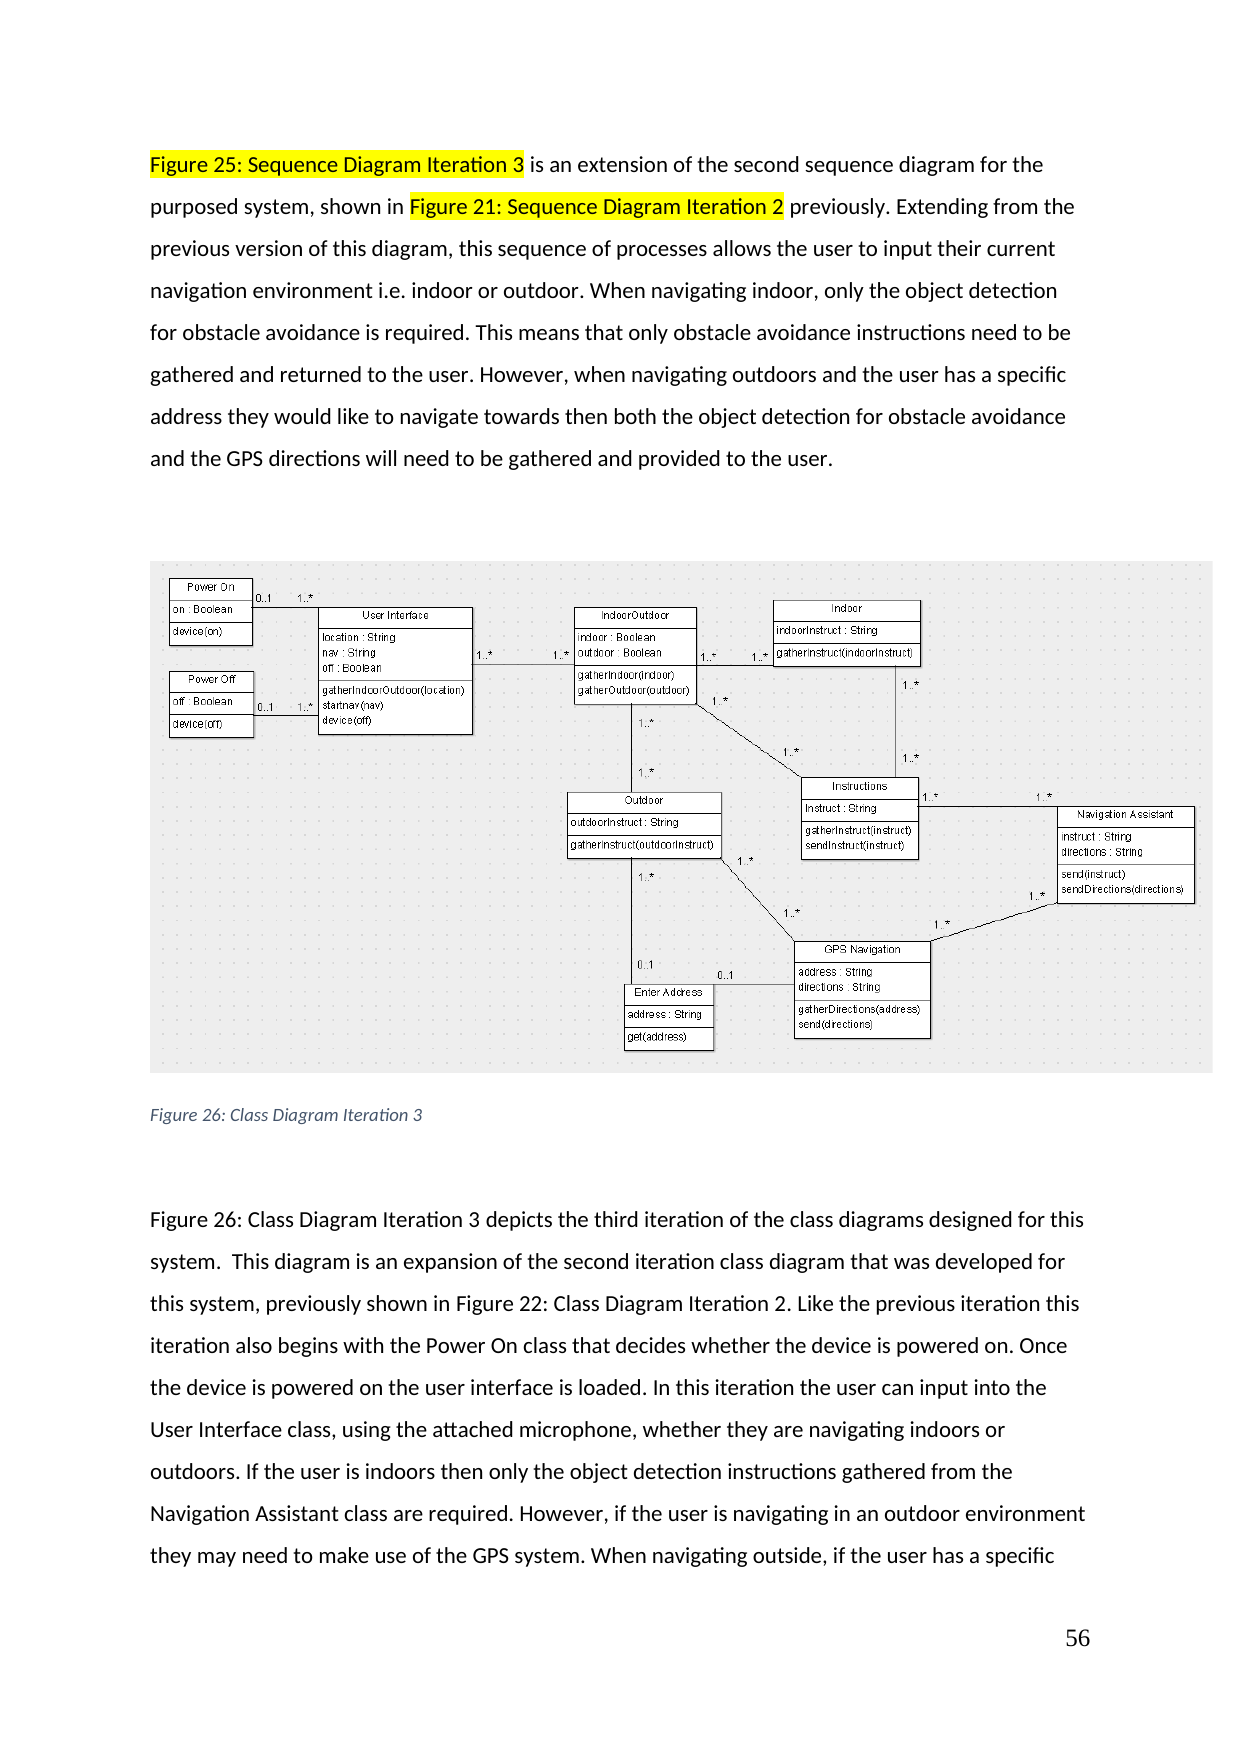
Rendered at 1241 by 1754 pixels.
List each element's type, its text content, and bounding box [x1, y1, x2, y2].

picture [150, 561, 1213, 1073]
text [150, 1205, 1090, 1569]
text Figure 25 is an extension of the second sequence diagram for the purposed system, shown in Figure 21 previously. Extending from the previous version of this diagram, this sequence of processes allows the user to input their current navigation environment i.e. indoor or outdoor. When navigating indoor, only the object detection for obstacle avoidance is required. This means that only obstacle avoidance instructions need to be gathered and returned to the user. However, when navigating outdoors and the user has a specific address they would like to navigate towards then both the object detection for obstacle avoidance and the GPS directions will need to be gathered and provided to the user. [150, 150, 1090, 472]
